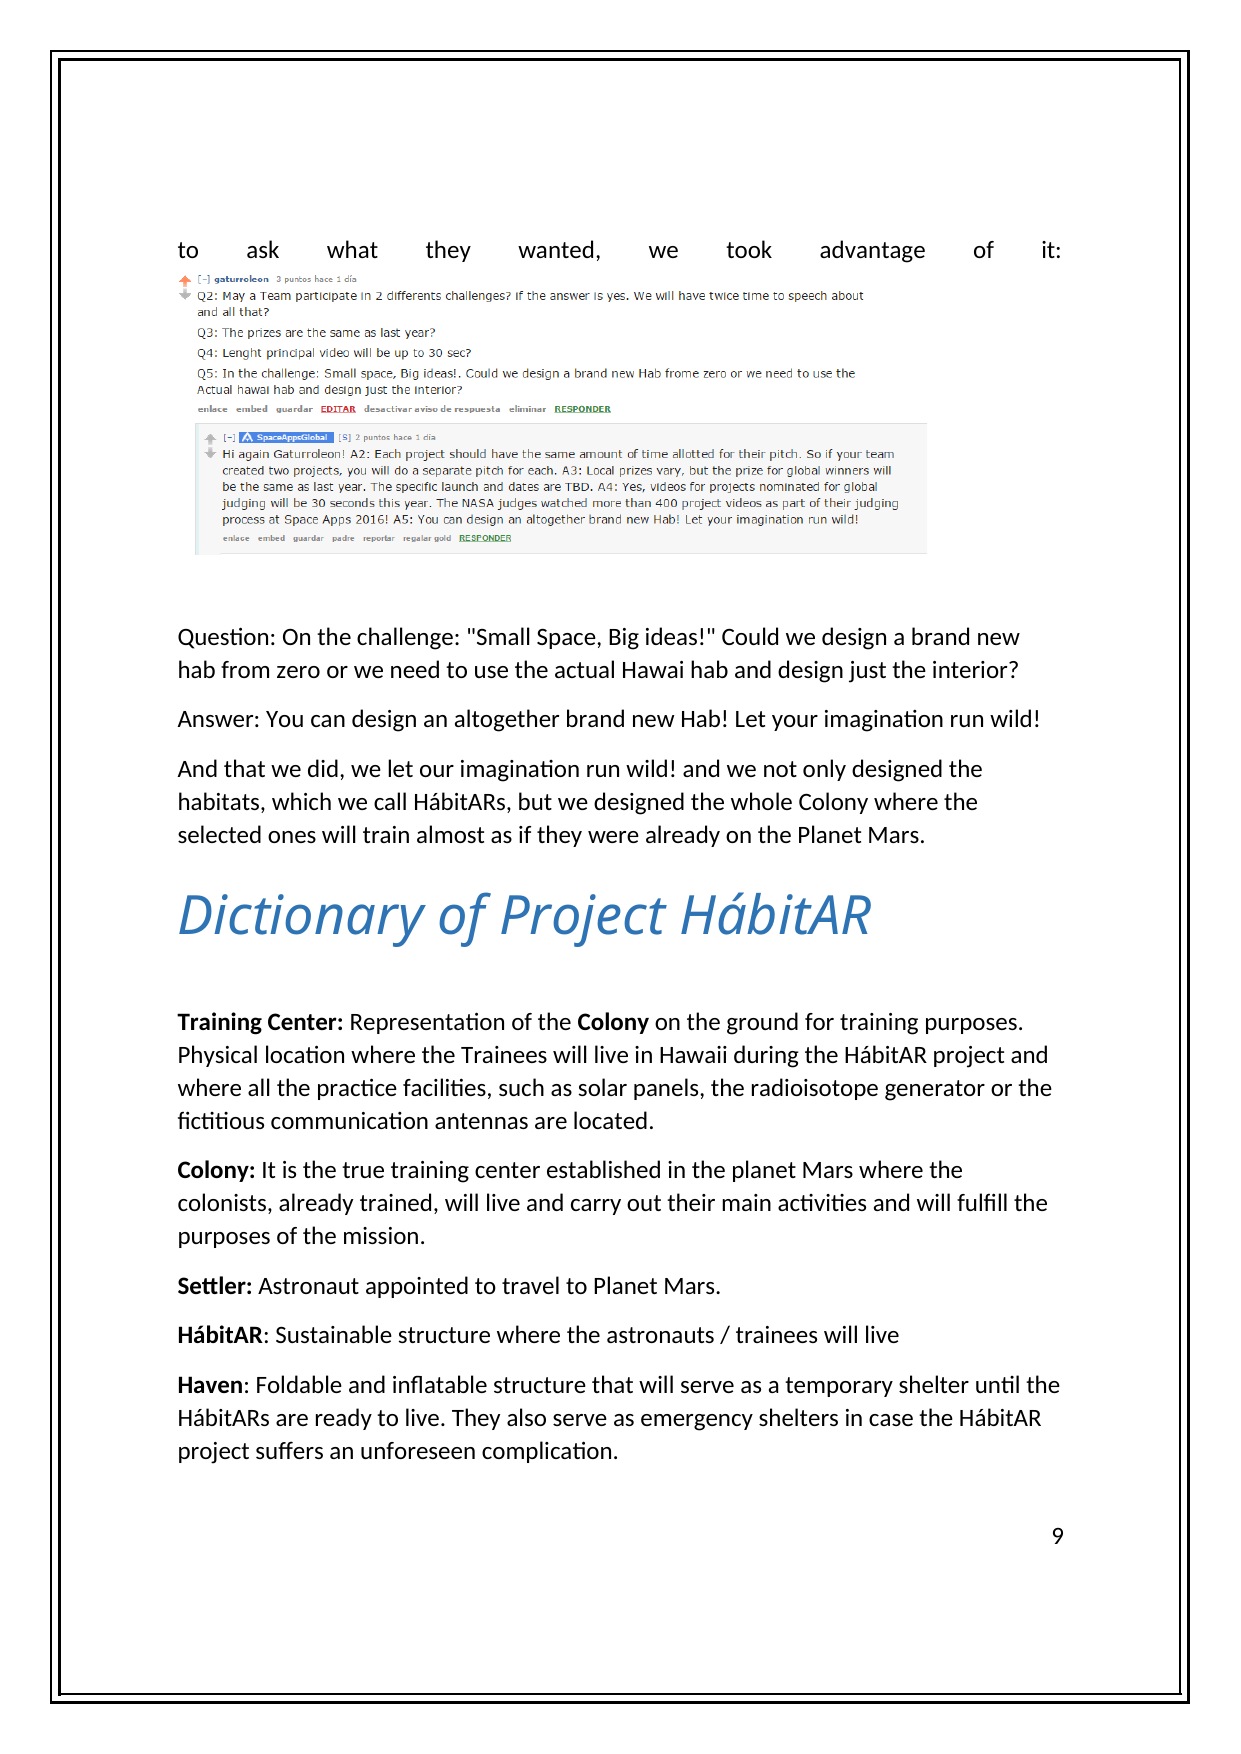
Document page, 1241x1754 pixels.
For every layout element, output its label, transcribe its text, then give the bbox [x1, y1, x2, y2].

picture [177, 266, 928, 555]
text Haven: Foldable and inflatable structure that will serve as a temporary shelter until the HábitARs are ready to live. They also serve as emergency shelters in case the HábitAR project suffers an unforeseen complication. [177, 1369, 1063, 1465]
subtitle Dictionary of Project HábitAR [177, 877, 1063, 951]
text Colony: It is the true training center established in the planet Mars where the colonists, already trained, will live and carry out their main activities and will fulfill the purposes of the mission. [177, 1154, 1063, 1251]
text Answer: You can design an altogether brand new Hab! Let your imagination run wild! [177, 703, 1063, 734]
text Settler: Astronaut appointed to travel to Planet Mars. [177, 1270, 1063, 1300]
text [177, 234, 1063, 554]
text And that we did, we let our imagination run wild! and we not only designed the habitats, which we call HábitARs, but we designed the whole Colony where the selected ones will train almost as if they were already on the Planet Mars. [177, 753, 1063, 849]
text Training Center: Representation of the Colony on the ground for training purposes. Physical location where the Trainees will live in Hawaii during the HábitAR project and where all the practice facilities, such as solar panels, the radioisotope generator or the fictitious communication antennas are located. [177, 1006, 1063, 1135]
text Question: On the challenge: "Small Space, Big ideas!" Could we design a brand new hab from zero or we need to use the actual Hawai hab and design just the interior? [177, 621, 1063, 684]
text HábitAR: Sustainable structure where the astronauts / trainees will live [177, 1319, 1063, 1350]
